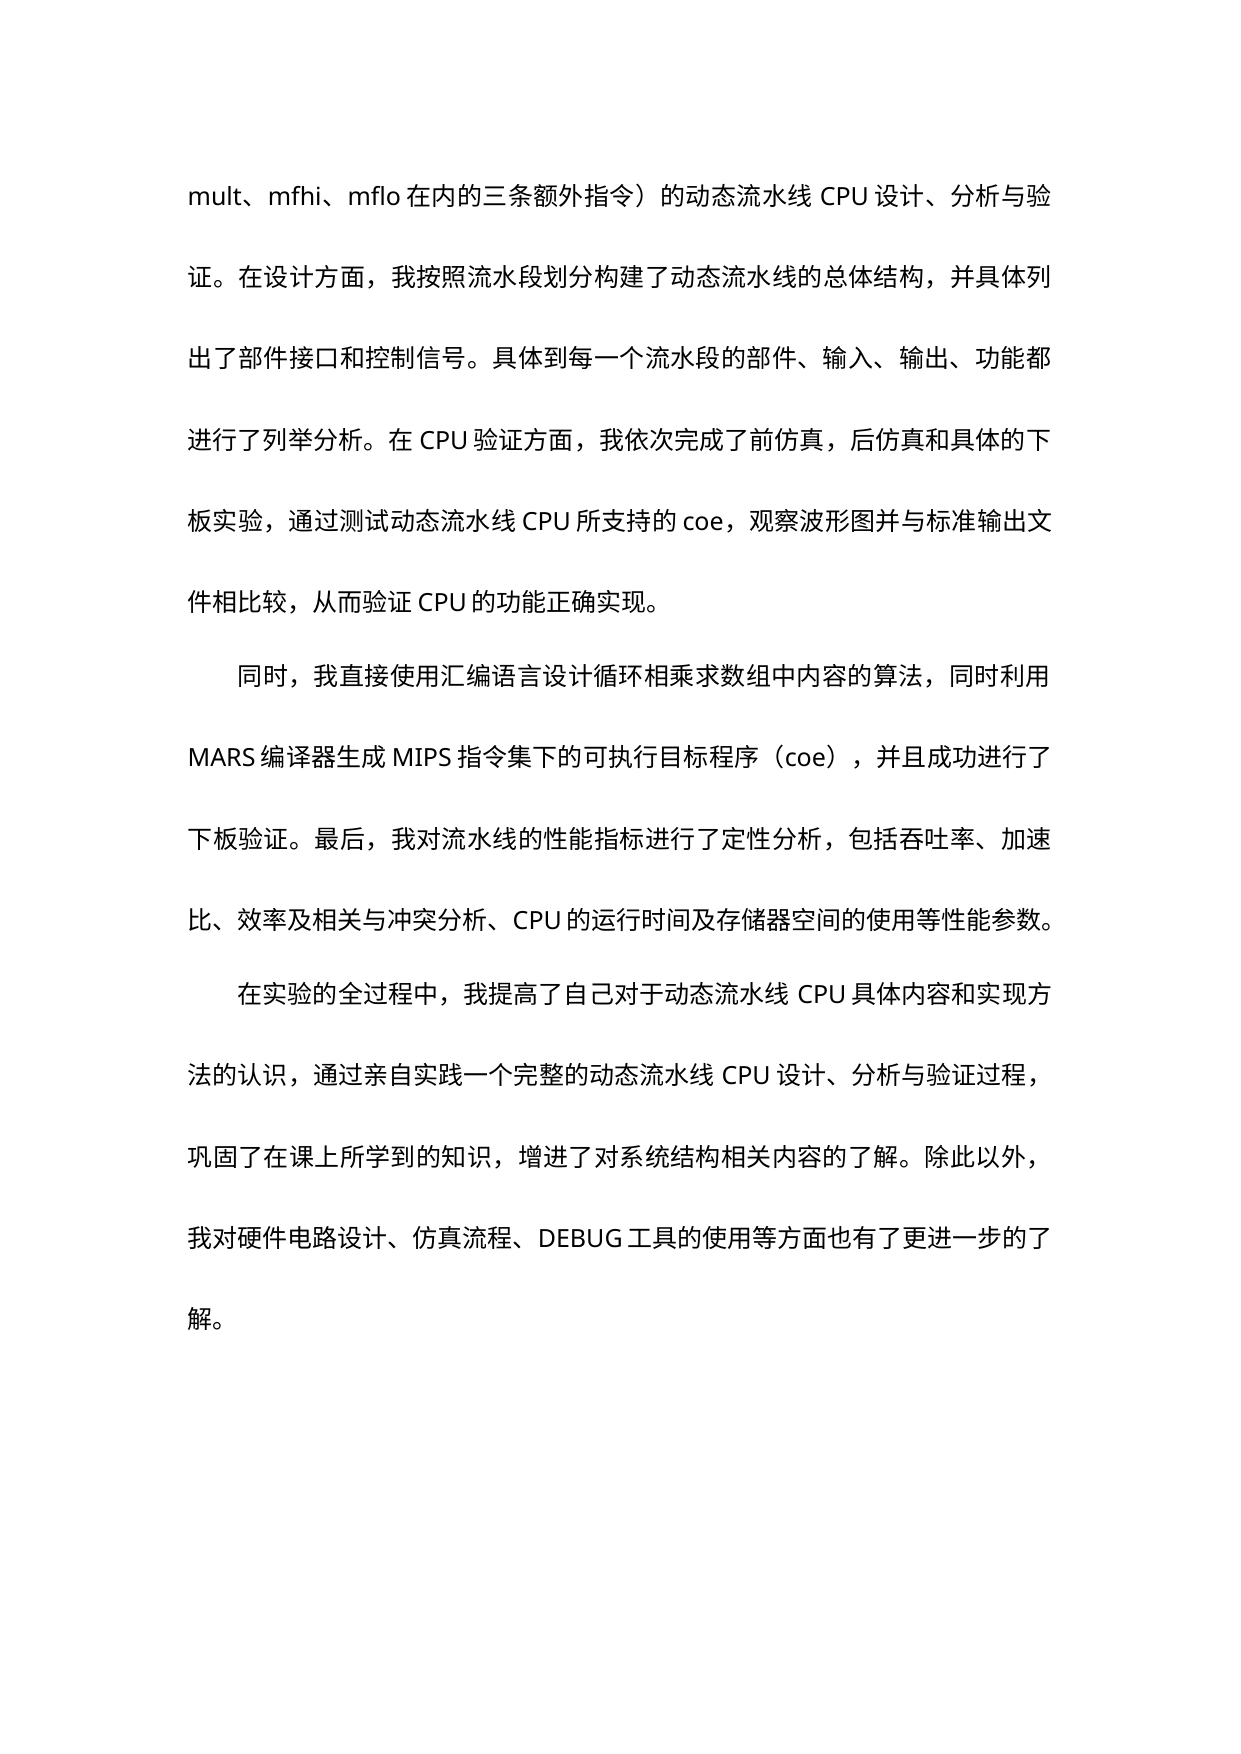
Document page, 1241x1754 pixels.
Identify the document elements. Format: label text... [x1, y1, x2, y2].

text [187, 162, 1053, 633]
text 同时，我直接使用汇编语言设计循环相乘求数组中内容的算法，同时利用MARS编译器生成MIPS指令集下的可执行目标程序（coe），并且成功进行了下板验证。最后，我对流水线的性能指标进行了定性分析，包括吞吐率、加速比、效率及相关与冲突分析、CPU的运行时间及存储器空间的使用等性能参数。 [187, 642, 1053, 951]
text 在实验的全过程中，我提高了自己对于动态流水线CPU具体内容和实现方法的认识，通过亲自实践一个完整的动态流水线CPU设计、分析与验证过程，巩固了在课上所学到的知识，增进了对系统结构相关内容的了解。除此以外，我对硬件电路设计、仿真流程、DEBUG工具的使用等方面也有了更进一步的了解。 [187, 960, 1053, 1350]
